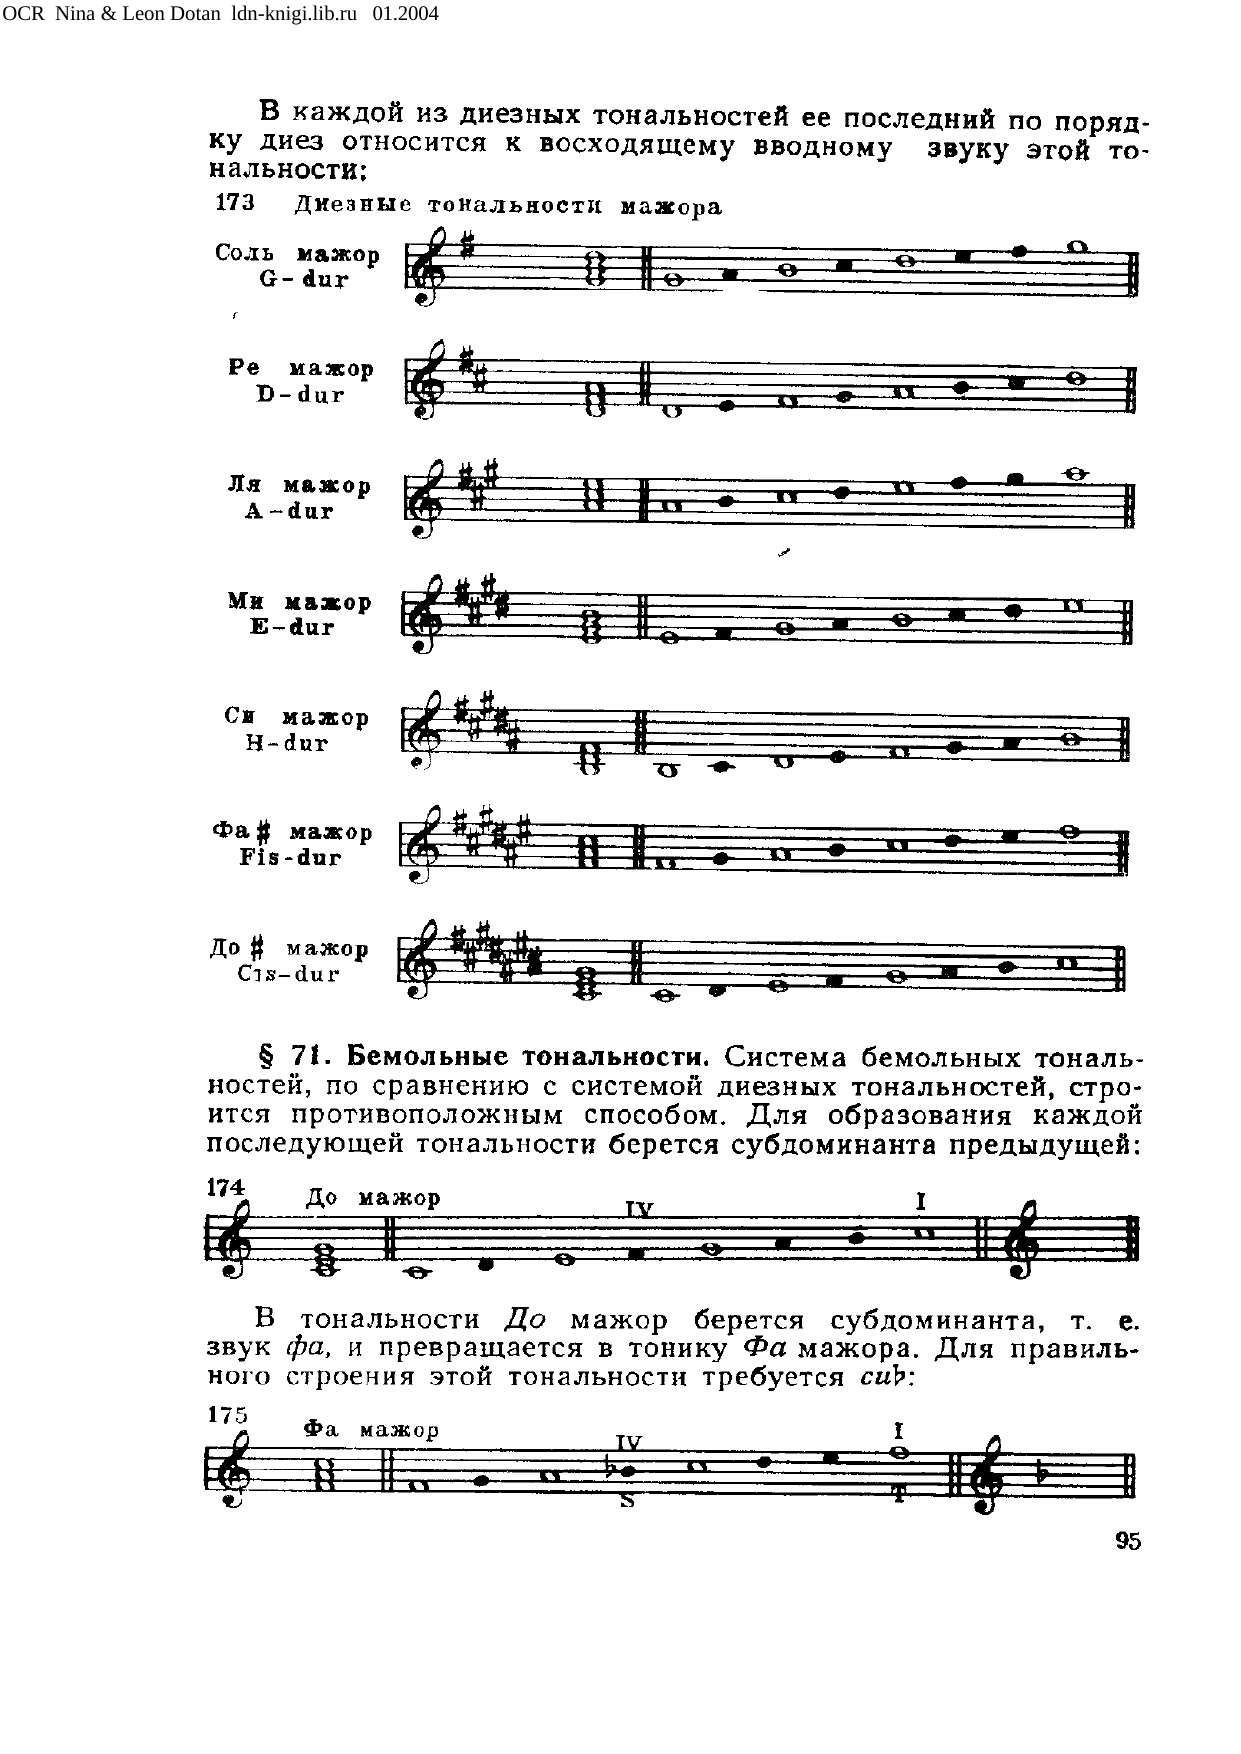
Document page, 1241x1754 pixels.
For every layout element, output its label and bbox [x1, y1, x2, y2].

picture [190, 70, 1162, 1571]
